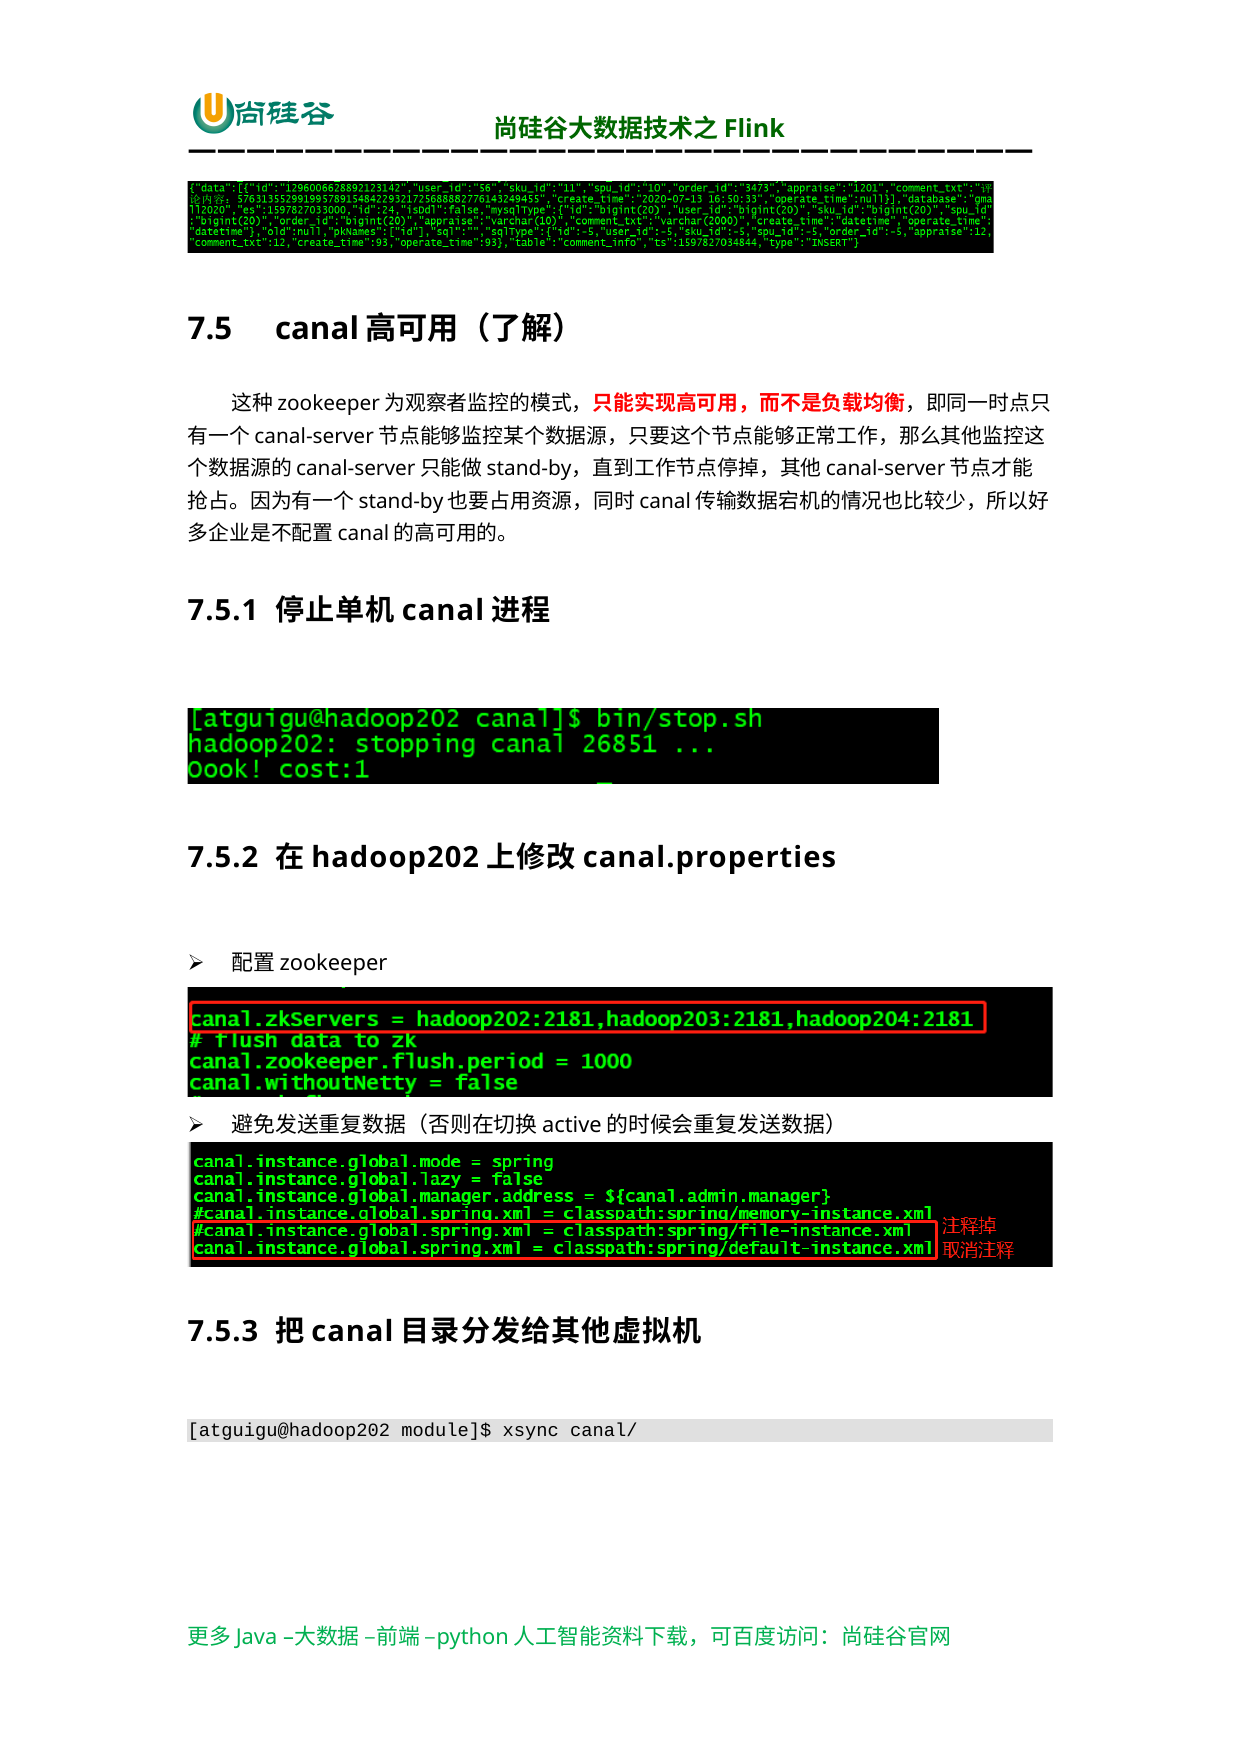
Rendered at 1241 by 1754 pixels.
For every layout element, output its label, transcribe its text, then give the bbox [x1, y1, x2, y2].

list 避免发送重复数据（否则在切换active的时候会重复发送数据） [187, 1107, 1053, 1140]
picture [187, 987, 1053, 1097]
text [atguigu@hadoop202 module]$ xsync canal/ [187, 1419, 1053, 1442]
text 这种zookeeper为观察者监控的模式，只能实现高可用，而不是负载均衡，即同一时点只有一个canal-server节点能够监控某个数据源，只要这个节点能够正常工作，那么其他监控这个数据源的canal-server只能做stand-by，直到工作节点停掉，其他canal-server节点才能抢占。因为有一个stand-by也要占用资源，同时canal传输数据宕机的情况也比较少，所以好多企业是不配置canal的高可用的。 [187, 385, 1053, 548]
picture [187, 708, 939, 784]
picture [187, 181, 994, 253]
subtitle 把canal目录分发给其他虚拟机 [187, 1297, 1053, 1362]
list 配置zookeeper [187, 945, 1053, 977]
subtitle 停止单机canal进程 [187, 575, 1053, 640]
subtitle 在hadoop202上修改canal.properties [187, 822, 1053, 887]
picture [187, 1142, 1053, 1267]
picture [187, 88, 338, 138]
subtitle canal高可用（了解） [187, 293, 1053, 358]
